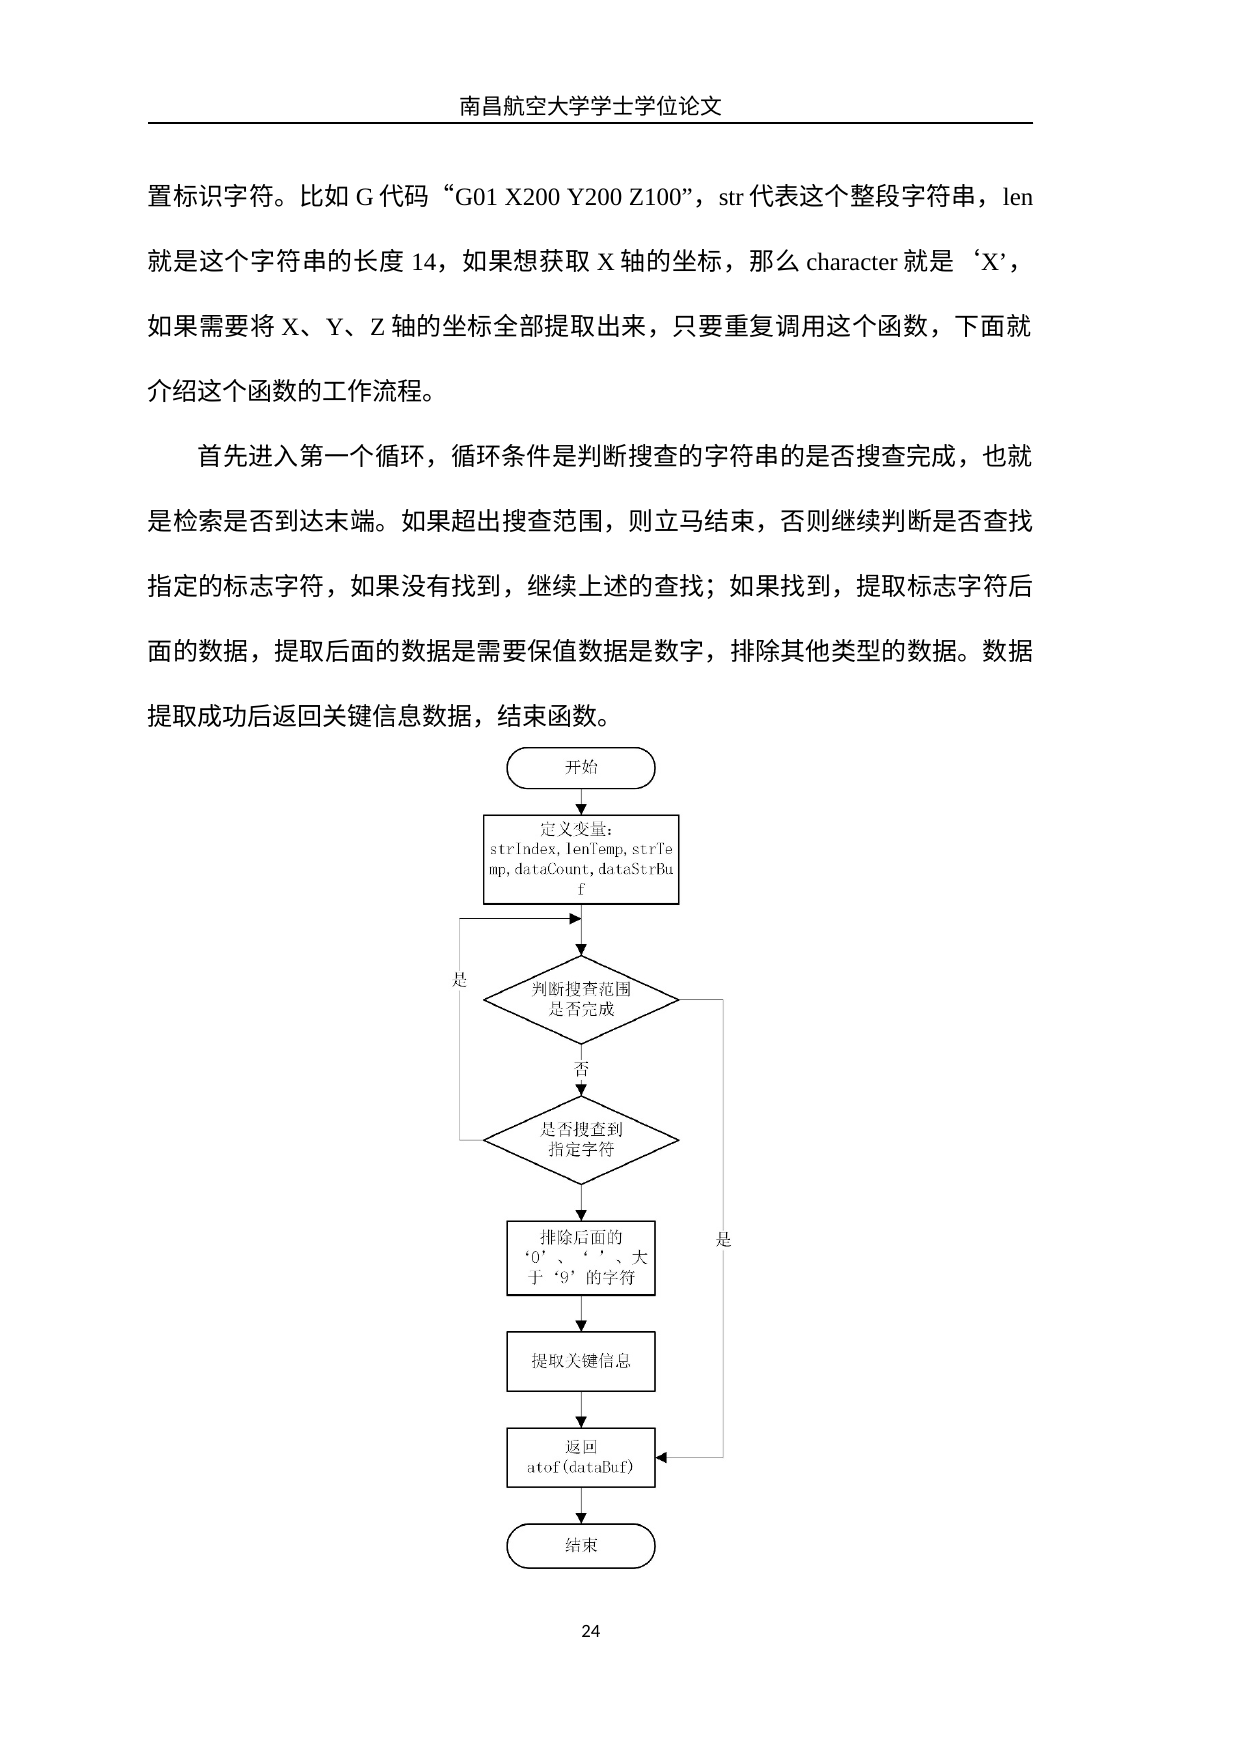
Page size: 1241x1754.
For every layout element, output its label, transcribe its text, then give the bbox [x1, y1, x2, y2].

text 首先进入第一个循环，循环条件是判断搜查的字符串的是否搜查完成，也就是检索是否到达末端。如果超出搜查范围，则立马结束，否则继续判断是否查找指定的标志字符，如果没有找到，继续上述的查找；如果找到，提取标志字符后面的数据，提取后面的数据是需要保值数据是数字，排除其他类型的数据。数据提取成功后返回关键信息数据，结束函数。 [148, 422, 1033, 747]
picture [442, 747, 739, 1569]
